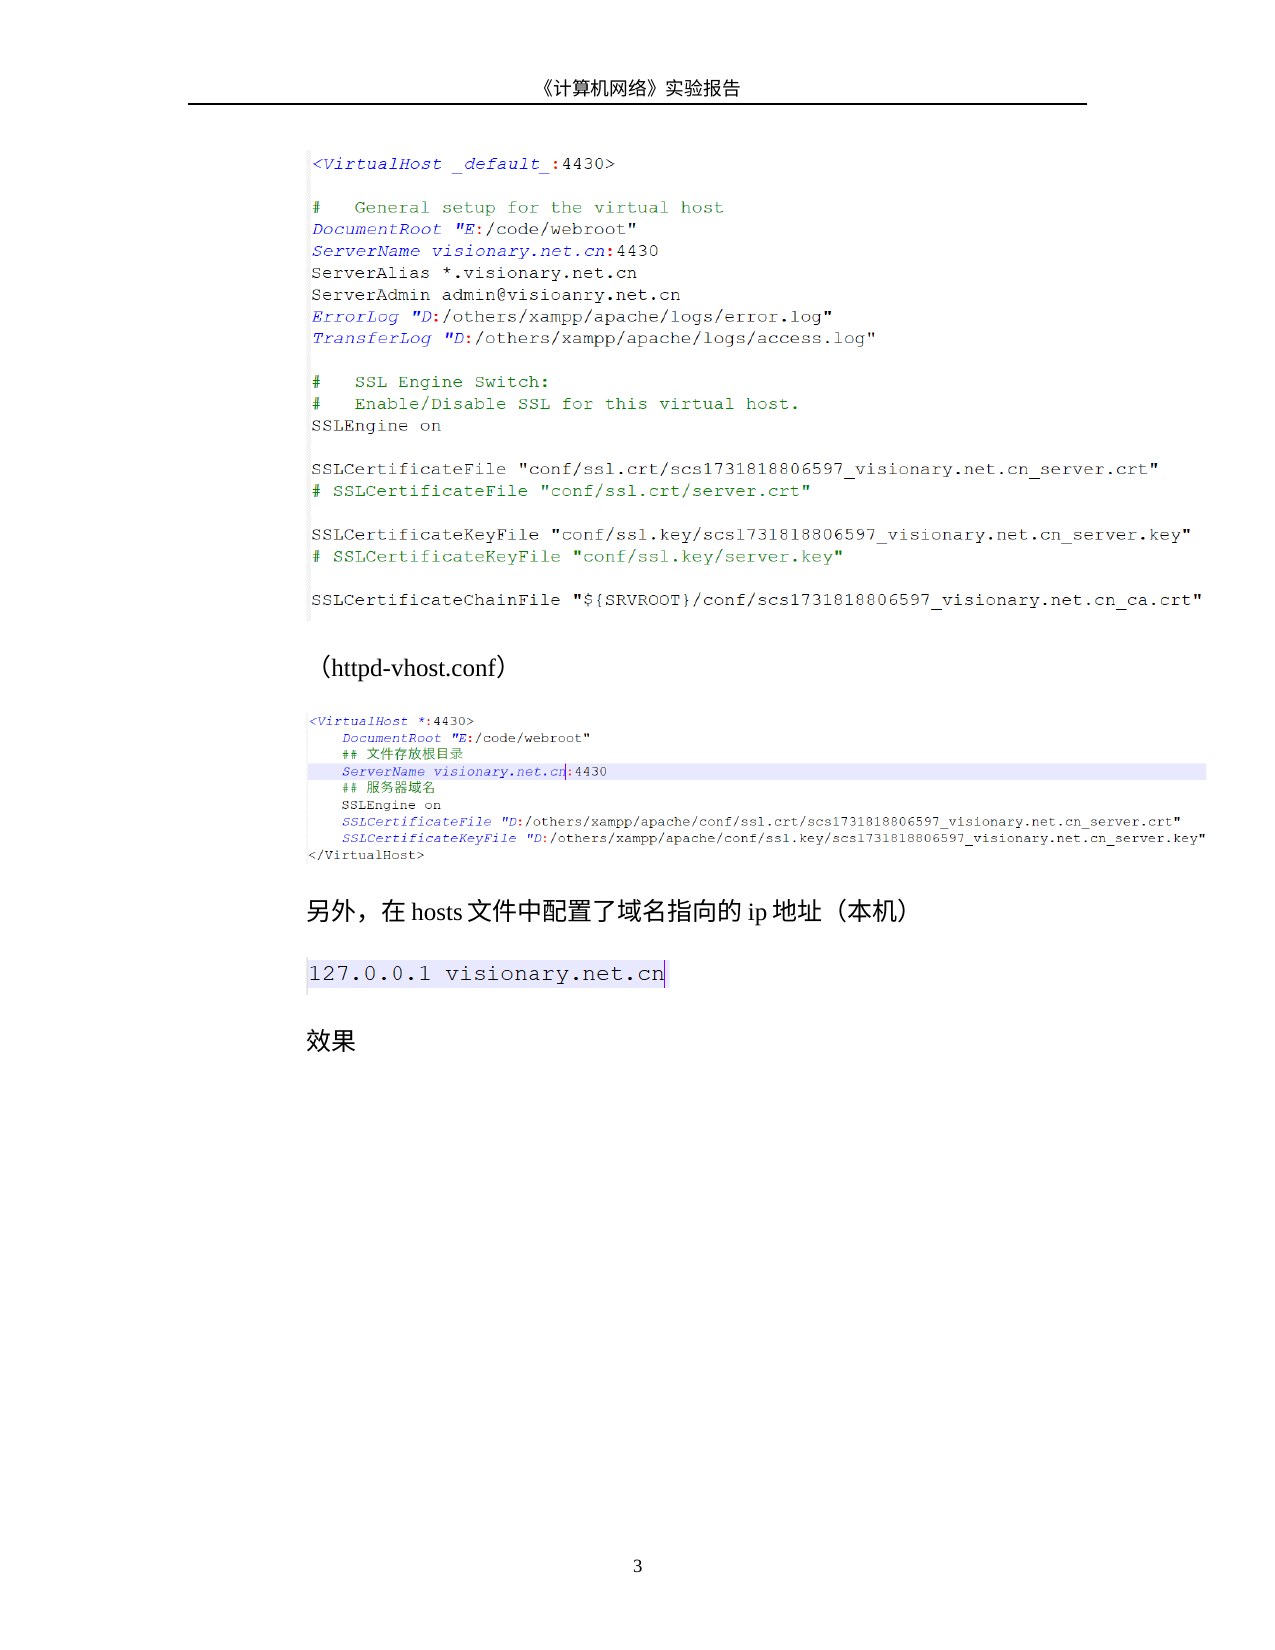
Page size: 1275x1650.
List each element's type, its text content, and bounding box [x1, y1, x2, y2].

list （httpd-vhost.conf） [306, 647, 1087, 683]
picture [306, 150, 1207, 621]
list 效果 [306, 1022, 1087, 1058]
picture [306, 713, 1207, 864]
picture [306, 957, 670, 995]
list 另外，在hosts文件中配置了域名指向的ip地址（本机） [306, 891, 1087, 927]
